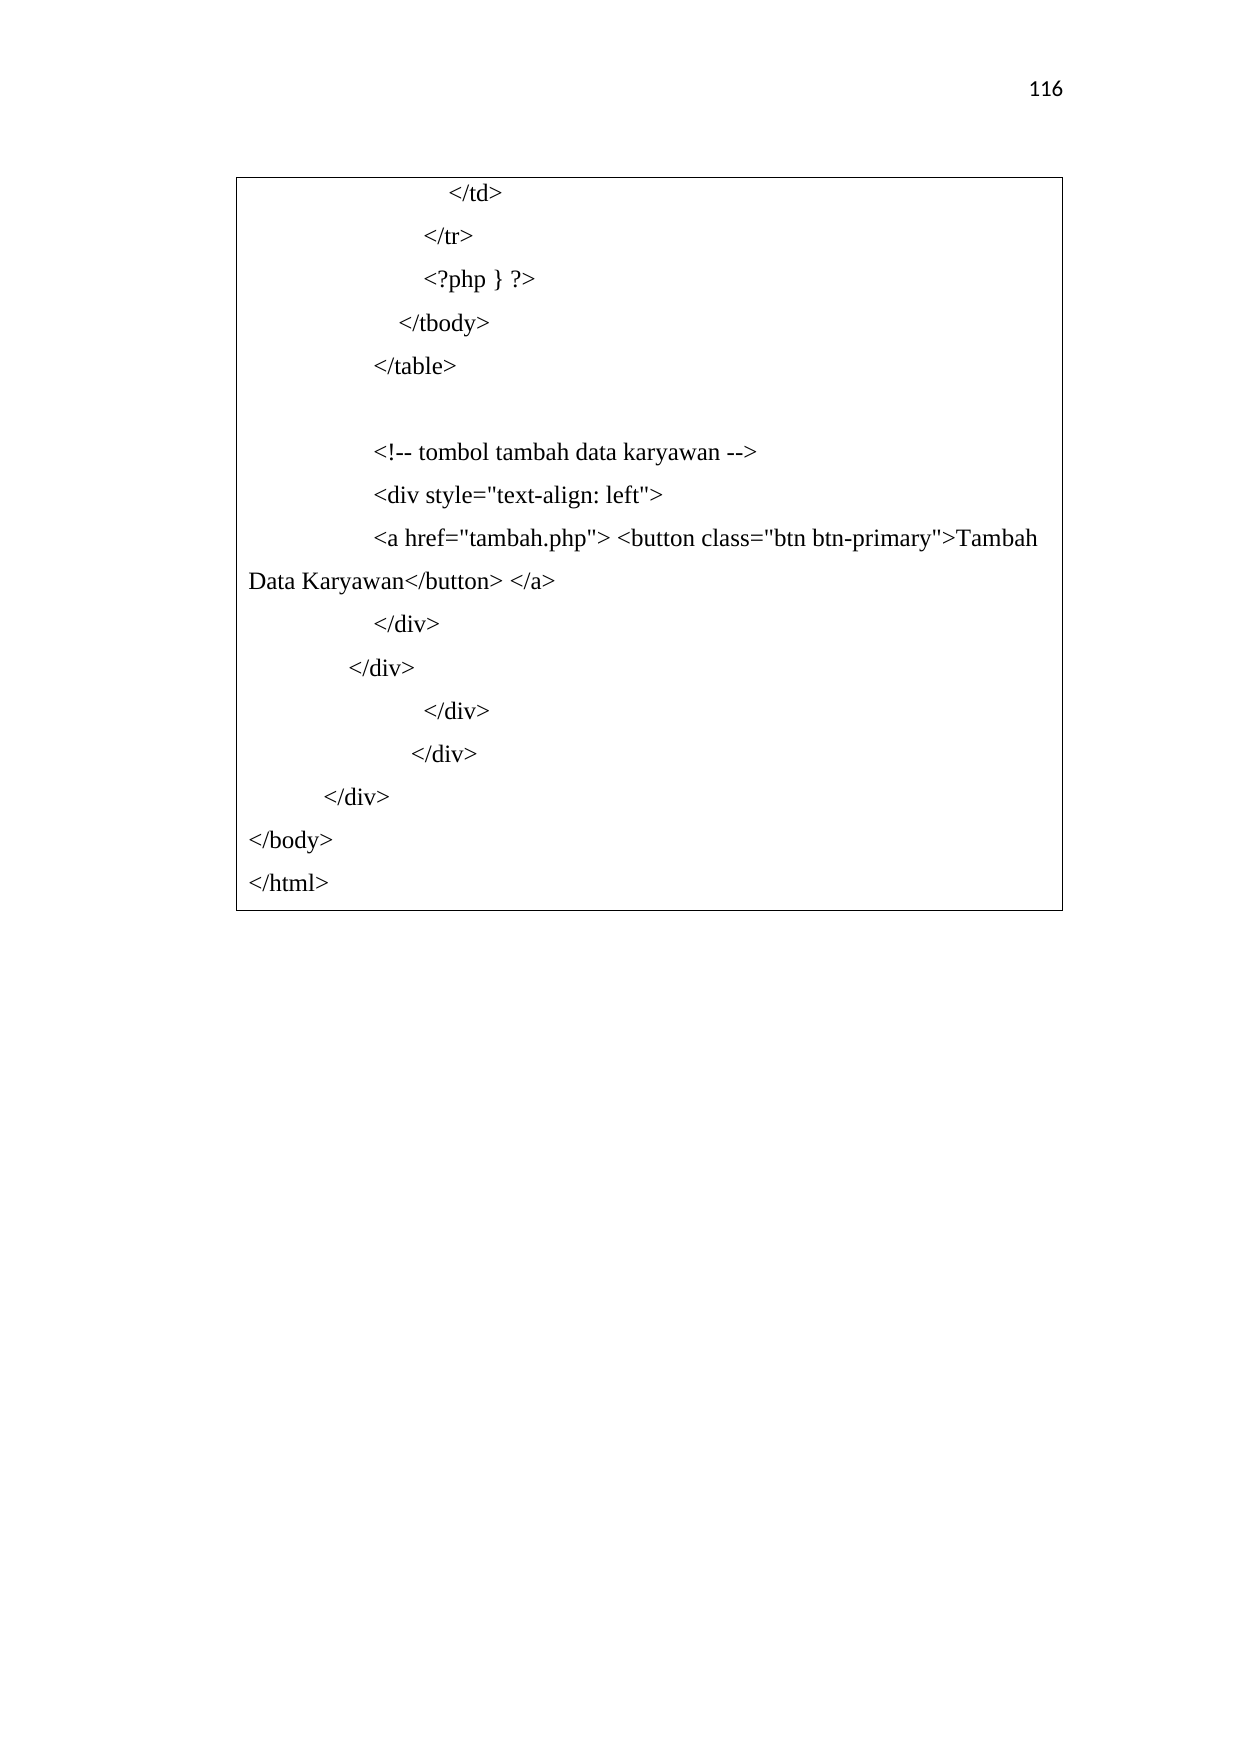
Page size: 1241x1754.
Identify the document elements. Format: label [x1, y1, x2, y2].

table_header [237, 178, 1062, 910]
